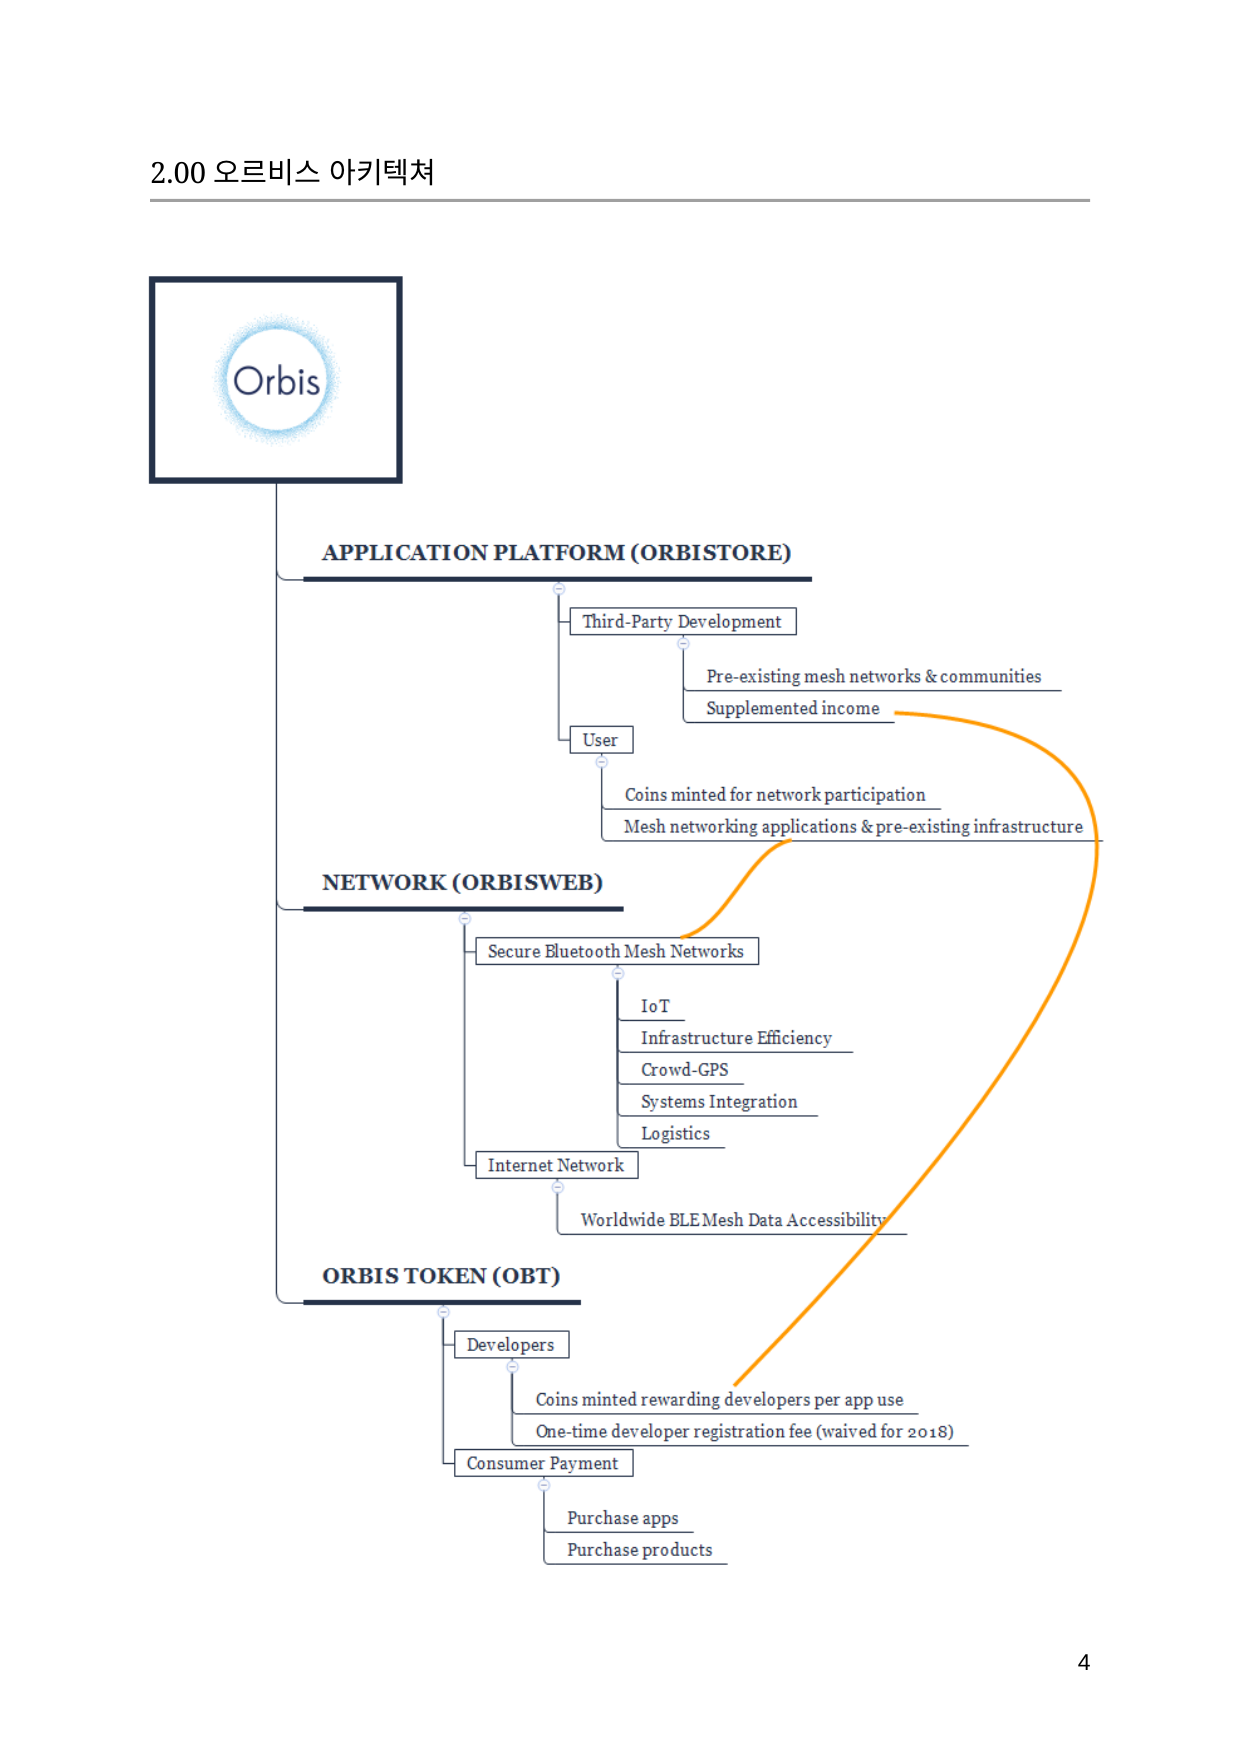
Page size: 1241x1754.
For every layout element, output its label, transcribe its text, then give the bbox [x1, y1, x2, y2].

subtitle 2.00 오르비스 아키텍쳐 [150, 150, 1090, 192]
picture [129, 256, 1225, 1584]
